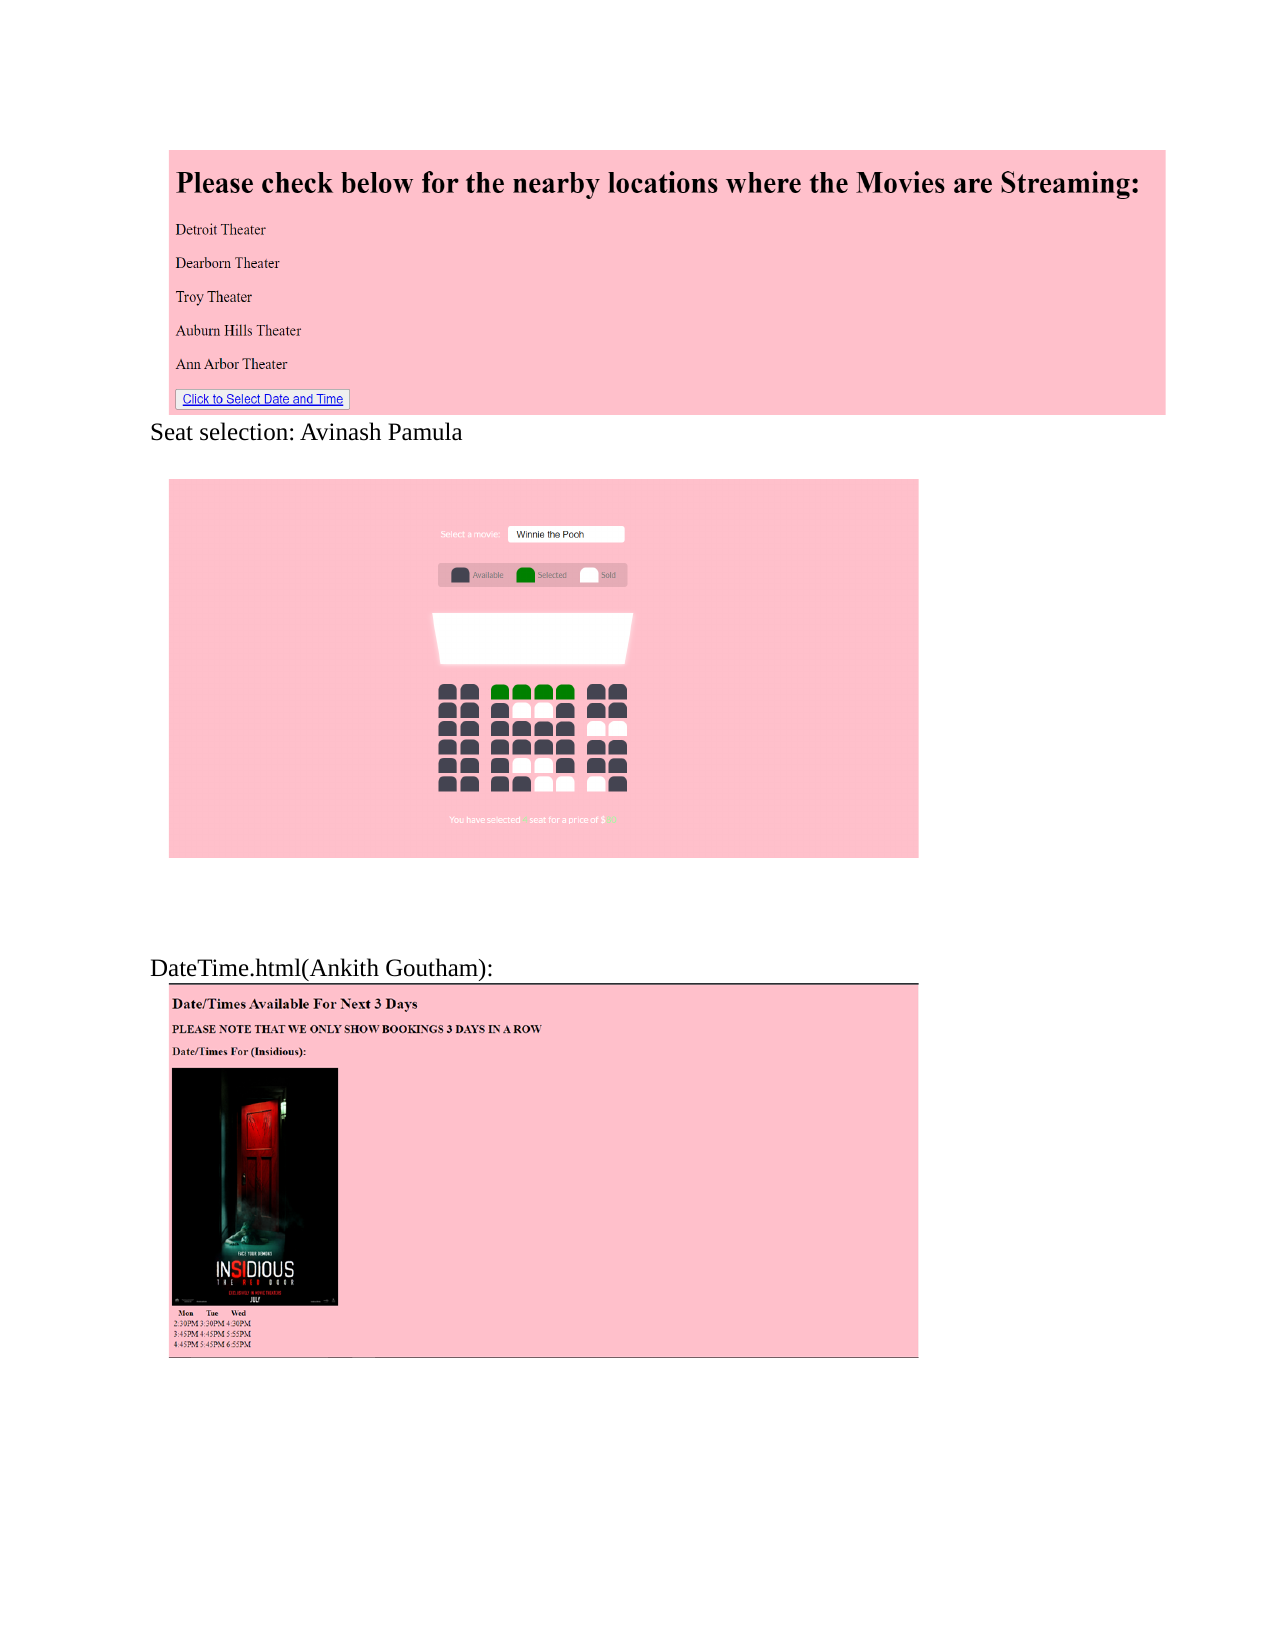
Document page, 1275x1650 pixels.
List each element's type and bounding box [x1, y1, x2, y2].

text [150, 150, 1125, 1357]
